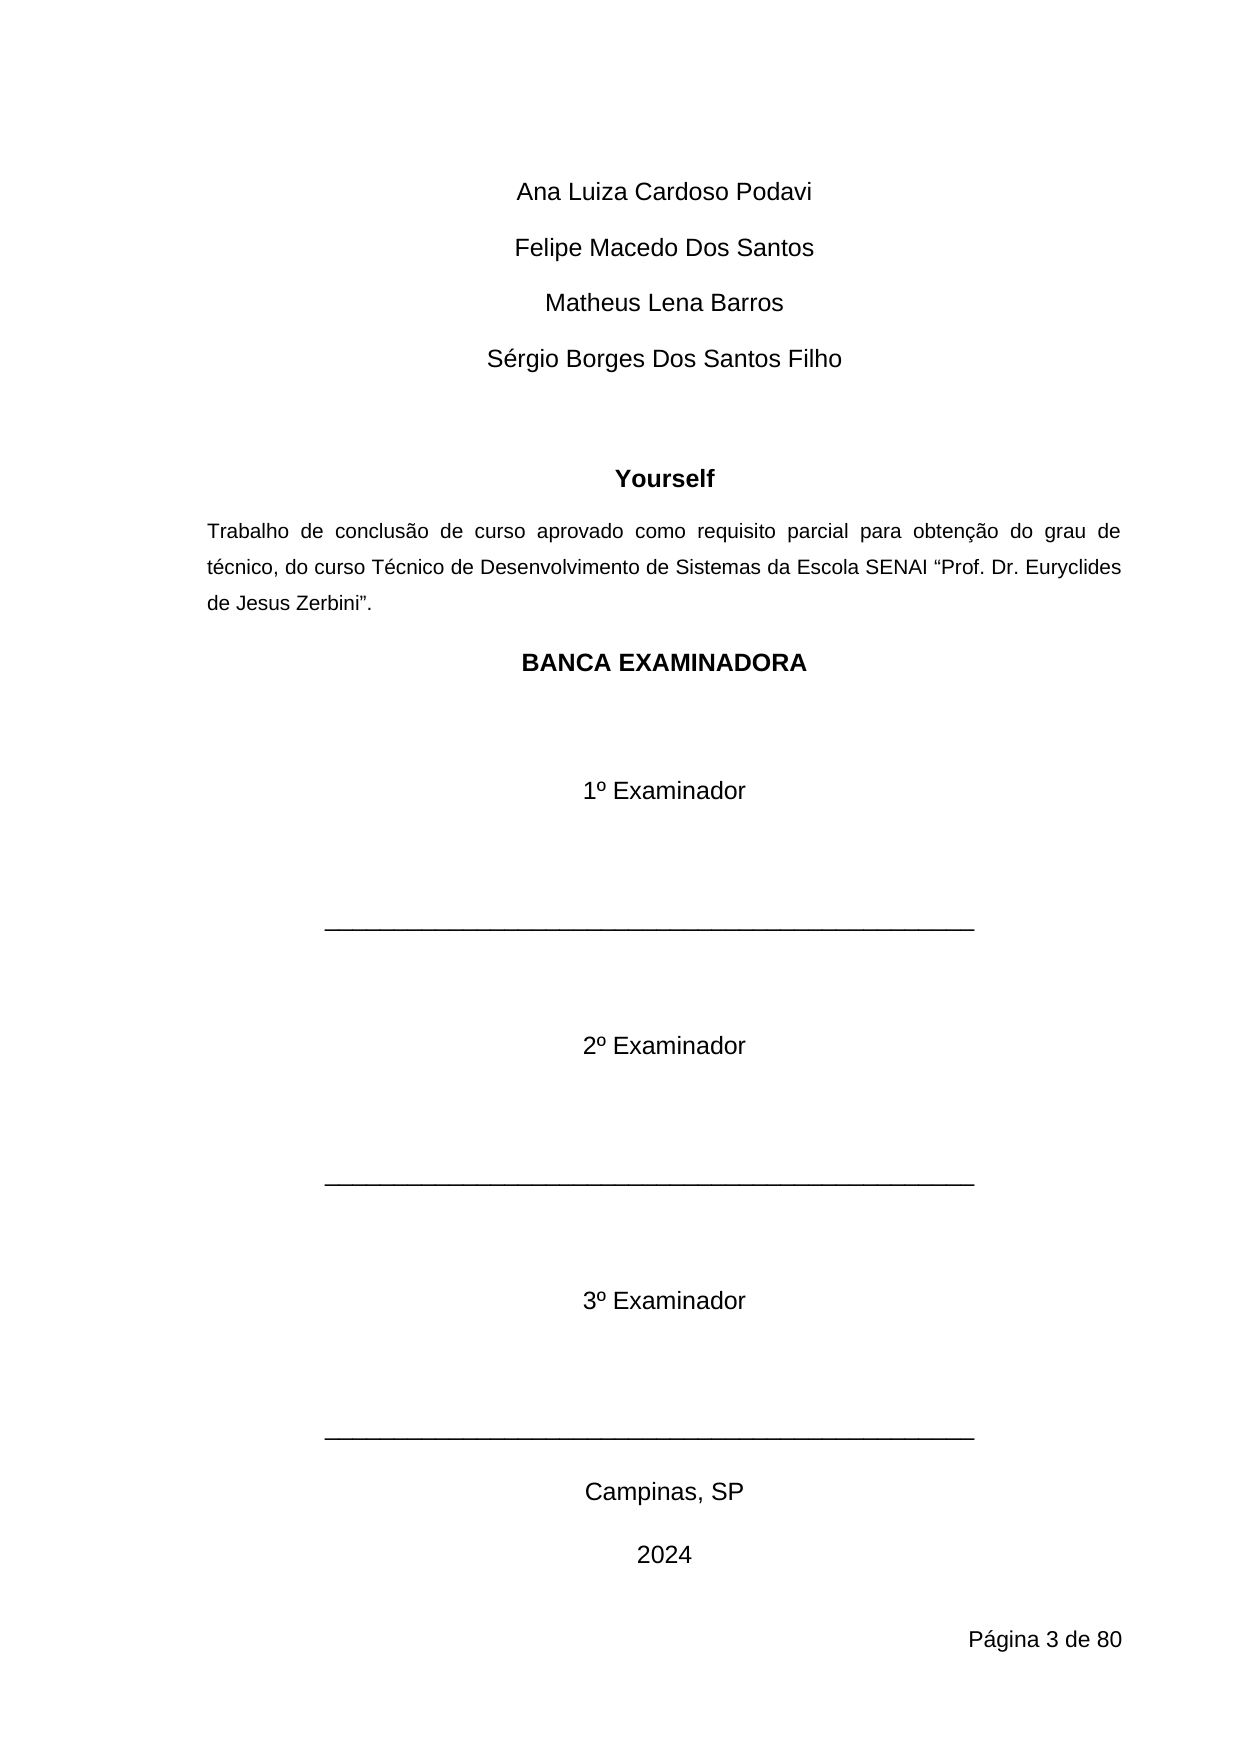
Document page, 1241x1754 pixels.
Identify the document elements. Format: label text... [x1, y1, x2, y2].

text 1º Examinador [207, 776, 1122, 804]
text 2º Examinador [207, 1031, 1122, 1060]
text 3º Examinador [207, 1286, 1122, 1315]
text BANCA EXAMINADORA [207, 648, 1122, 677]
text Ana Luiza Cardoso Podavi [207, 177, 1122, 206]
text 2024 [207, 1540, 1122, 1569]
text Felipe Macedo Dos Santos [207, 233, 1122, 262]
text Trabalho de conclusão de curso aprovado como requisito parcial para obtenção do grau de técnico, do curso Técnico de Desenvolvimento de Sistemas da Escola SENAI “Prof. Dr. Euryclides de Jesus Zerbini”. [207, 519, 1122, 615]
text Yourself [207, 464, 1122, 492]
text Campinas, SP [207, 1476, 1122, 1505]
text Matheus Lena Barros [207, 288, 1122, 317]
text Sérgio Borges Dos Santos Filho [207, 344, 1122, 373]
